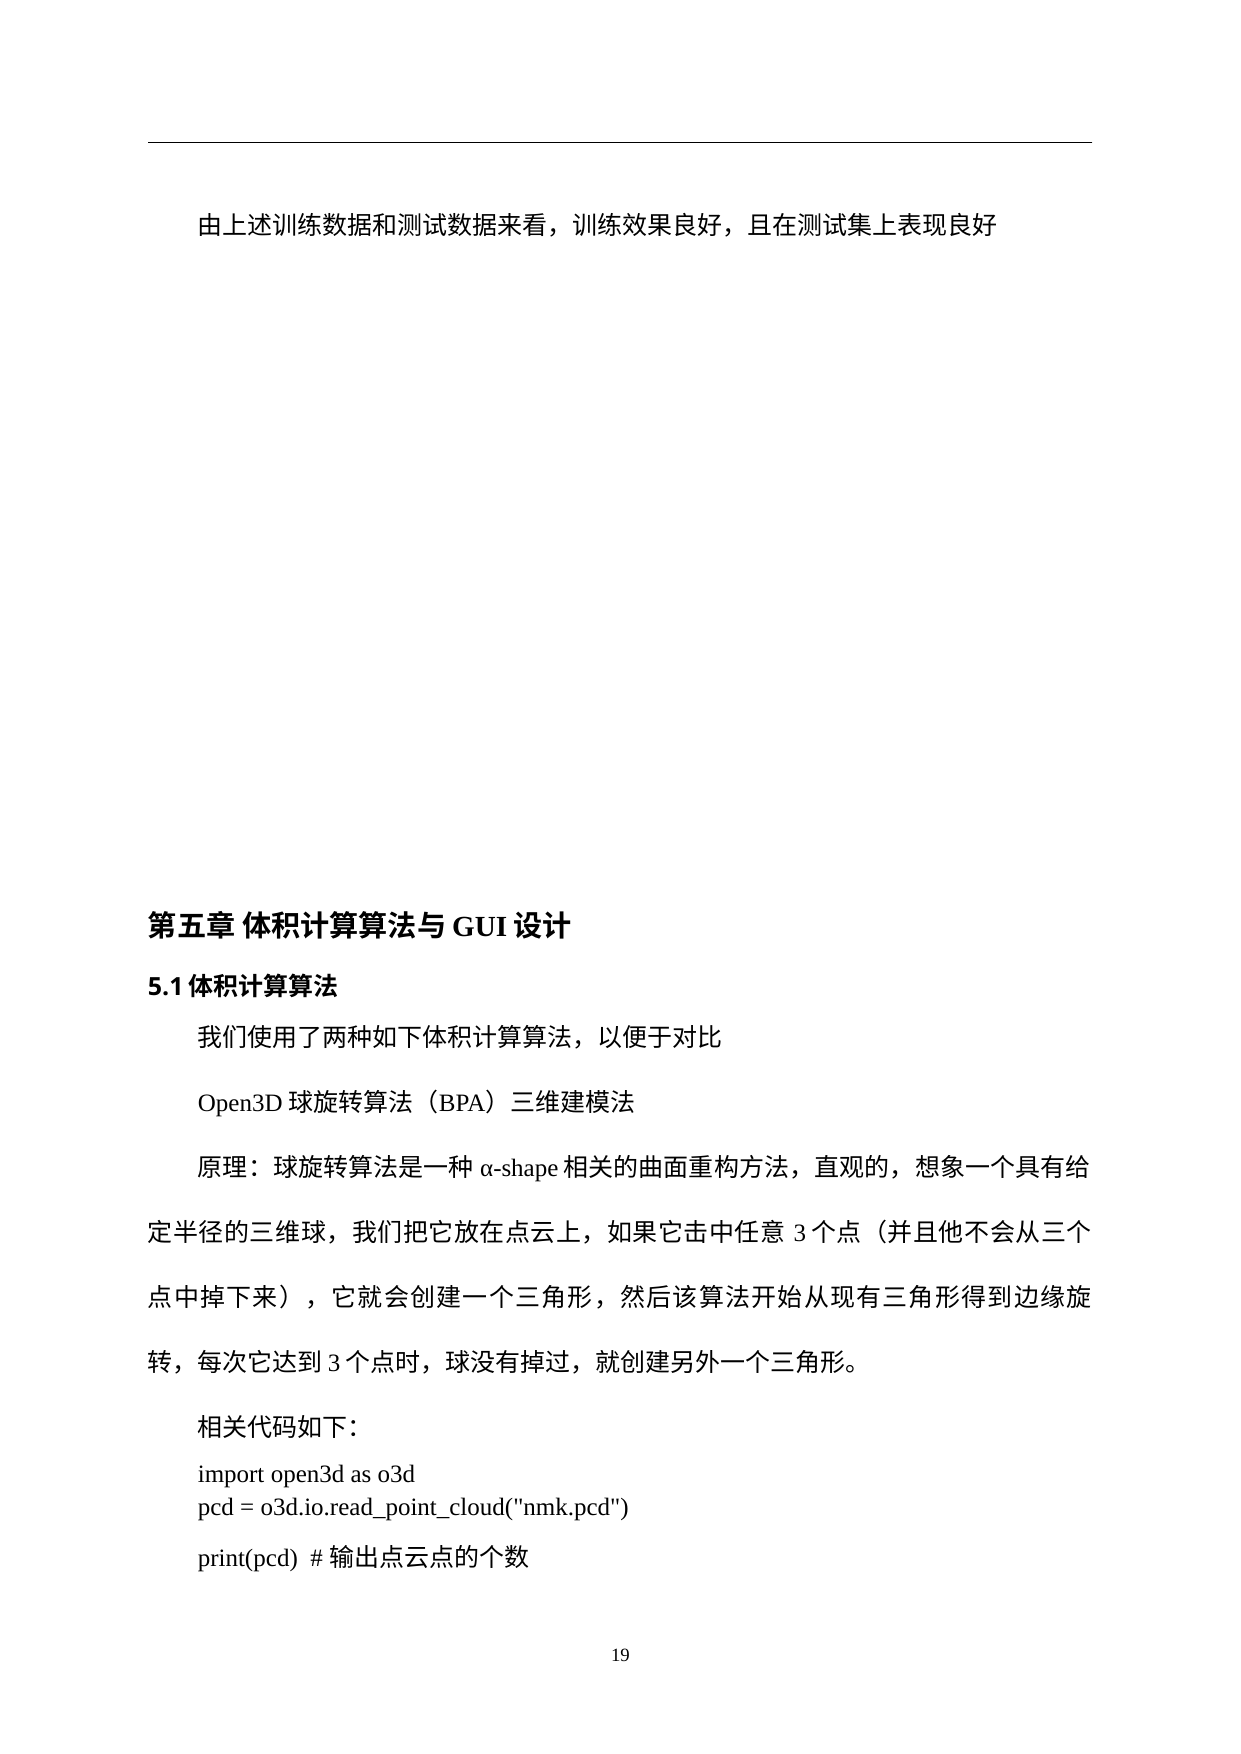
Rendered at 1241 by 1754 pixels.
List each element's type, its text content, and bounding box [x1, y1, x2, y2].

subtitle 5.1体积计算算法 [148, 961, 1092, 1003]
text Open3D 球旋转算法（BPA）三维建模法 [148, 1068, 1092, 1133]
text print(pcd) # 输出点云点的个数 [148, 1523, 1092, 1588]
text 由上述训练数据和测试数据来看，训练效果良好，且在测试集上表现良好 [148, 191, 1092, 256]
text 原理：球旋转算法是一种α-shape相关的曲面重构方法，直观的，想象一个具有给定半径的三维球，我们把它放在点云上，如果它击中任意3个点（并且他不会从三个点中掉下来），它就会创建一个三角形，然后该算法开始从现有三角形得到边缘旋转，每次它达到3个点时，球没有掉过，就创建另外一个三角形。 [148, 1133, 1092, 1393]
text import open3d as o3d [148, 1458, 1092, 1490]
text pcd = o3d.io.read_point_cloud("nmk.pcd") [148, 1490, 1092, 1523]
text 相关代码如下： [148, 1393, 1092, 1458]
text 我们使用了两种如下体积计算算法，以便于对比 [148, 1003, 1092, 1068]
subtitle 第五章 体积计算算法与GUI设计 [148, 902, 1092, 945]
